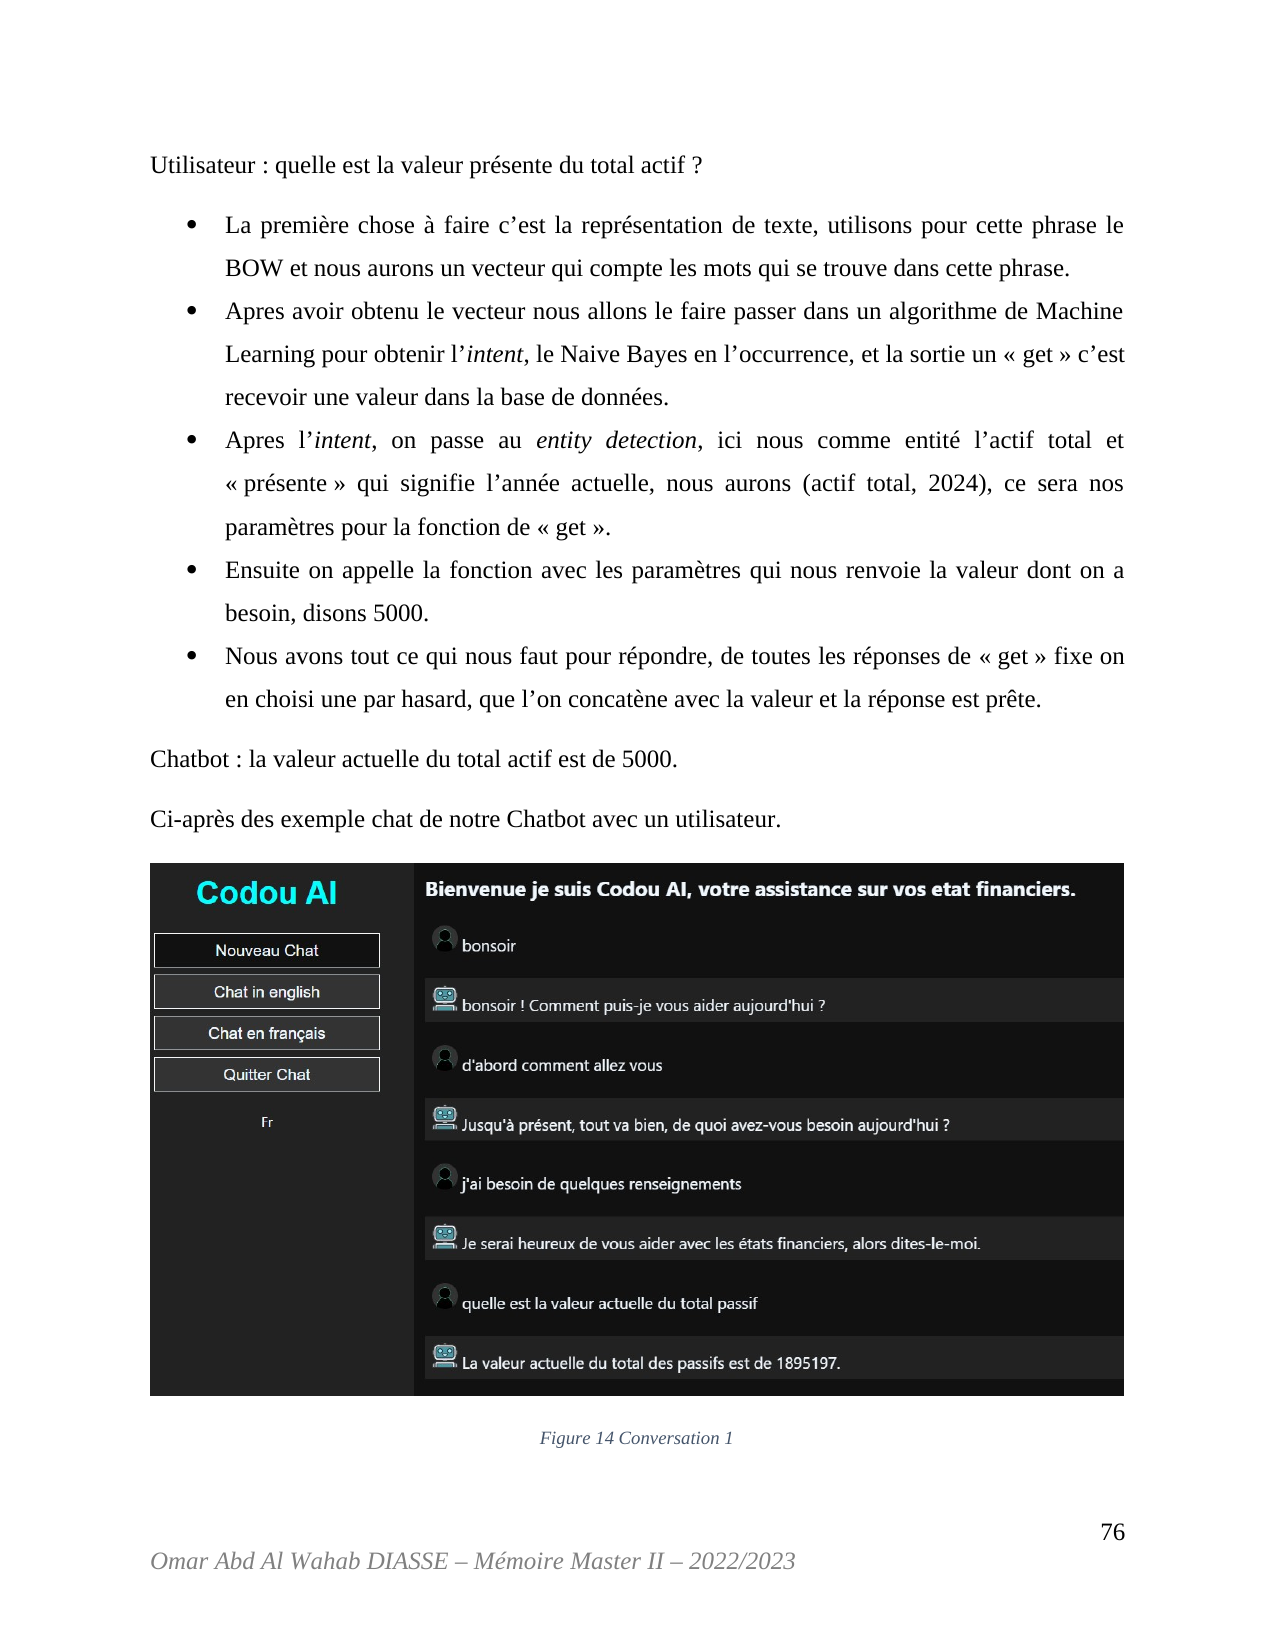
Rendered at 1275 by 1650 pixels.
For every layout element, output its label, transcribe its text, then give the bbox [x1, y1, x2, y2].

list Ensuite on appelle la fonction avec les paramètres qui nous renvoie la valeur dont on a besoin, disons 5000. [187, 555, 1125, 627]
list Nous avons tout ce qui nous faut pour répondre, de toutes les réponses de « get » fixe on en choisi une par hasard, que l’on concatène avec la valeur et la réponse est prête. [187, 641, 1125, 713]
list Apres l’intent, on passe au entity detection, ici nous comme entité l’actif total et « présente » qui signifie l’année actuelle, nous aurons (actif total, 2024), ce sera nos paramètres pour la fonction de « get ». [187, 425, 1125, 540]
text Chatbot : la valeur actuelle du total actif est de 5000. [150, 744, 1125, 773]
text Ci-après des exemple chat de notre Chatbot avec un utilisateur. [150, 804, 1125, 832]
text Utilisateur : quelle est la valeur présente du total actif ? [150, 150, 1125, 179]
picture [150, 863, 1124, 1396]
list La première chose à faire c’est la représentation de texte, utilisons pour cette phrase le BOW et nous aurons un vecteur qui compte les mots qui se trouve dans cette phrase. [187, 210, 1125, 282]
list Apres avoir obtenu le vecteur nous allons le faire passer dans un algorithme de Machine Learning pour obtenir l’intent, le Naive Bayes en l’occurrence, et la sortie un « get » c’est recevoir une valeur dans la base de données. [187, 296, 1125, 411]
